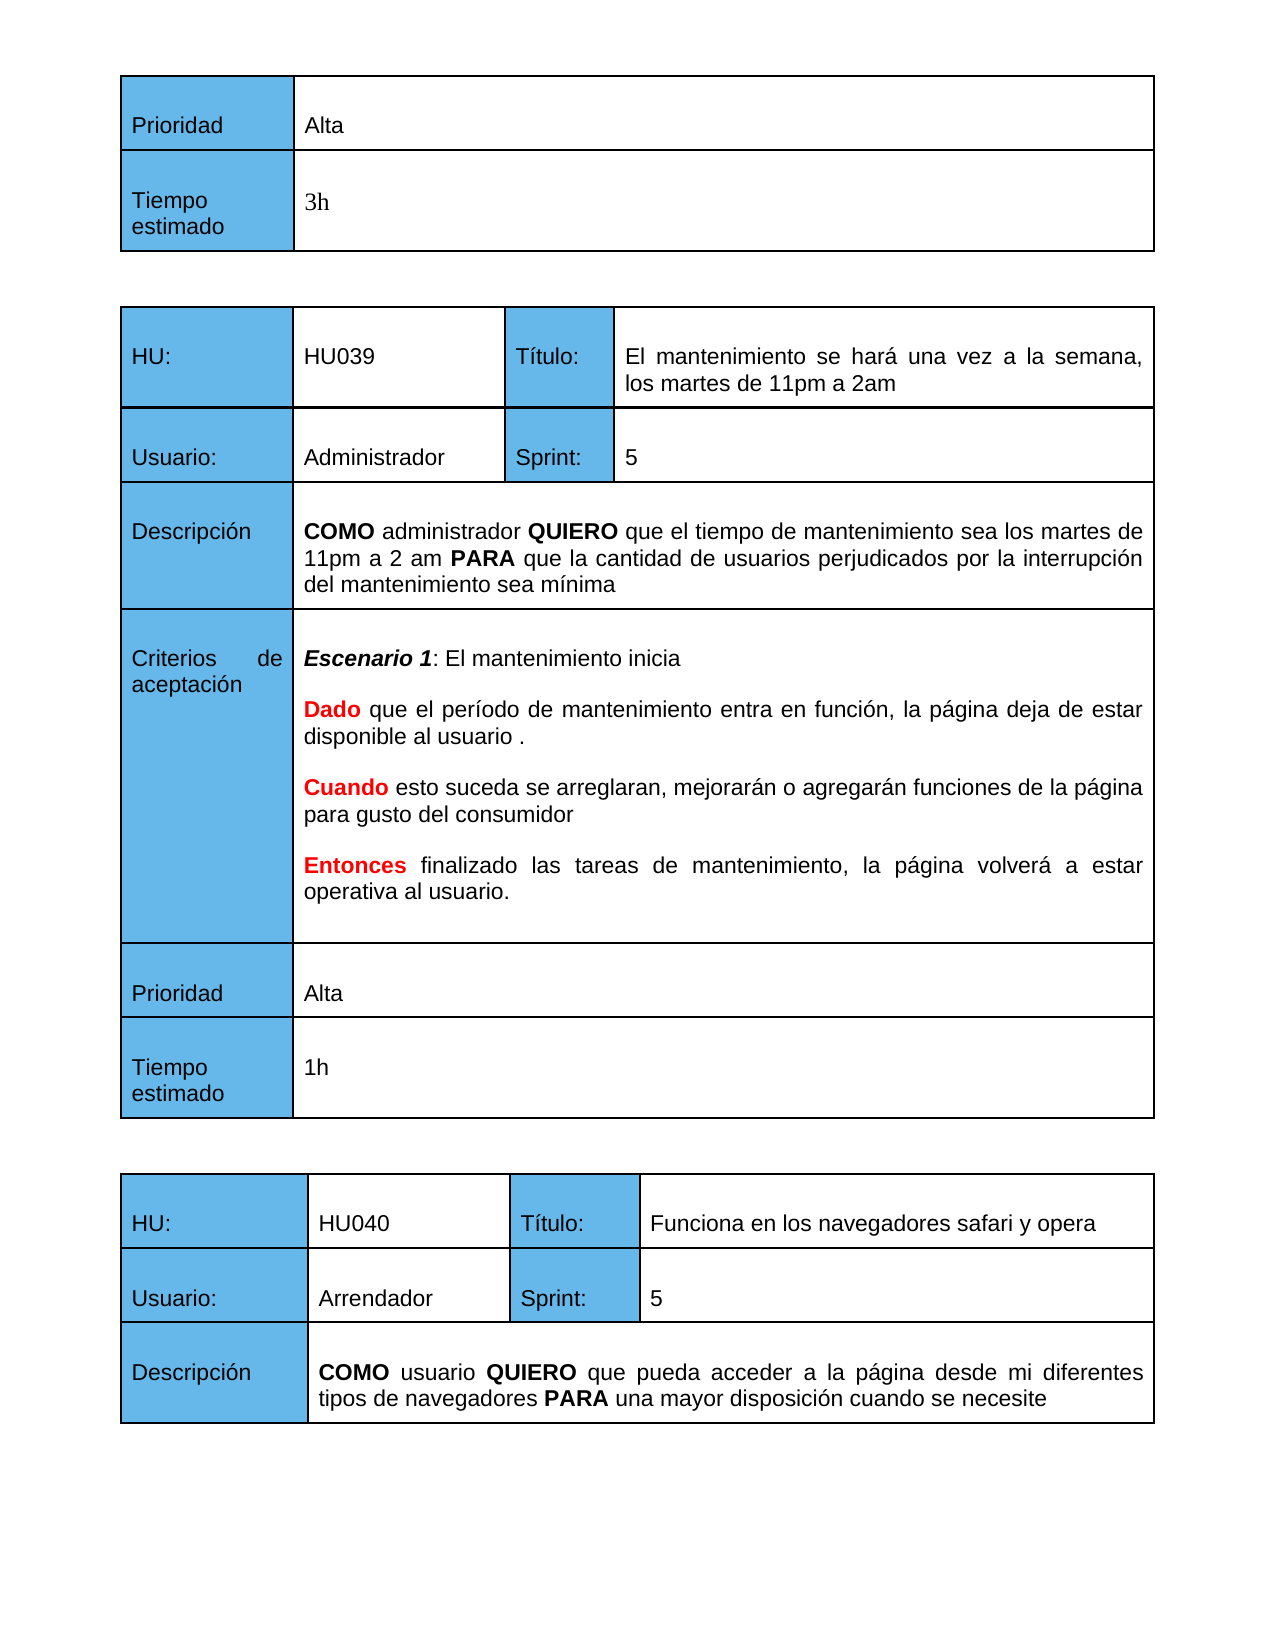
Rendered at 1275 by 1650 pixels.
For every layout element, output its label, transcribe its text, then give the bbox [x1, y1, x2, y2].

table_cell Escenario 1: El mantenimiento inicia Dado que el período de mantenimiento entra en función, la página deja de estar disponible al usuario . Cuando esto suceda se arreglaran, mejorarán o agregarán funciones de la página para gusto del consumidor Entonces finalizado las tareas de mantenimiento, la página volverá a estar operativa al usuario. [294, 610, 1153, 942]
table_cell Criterios de aceptación [122, 610, 292, 942]
table_cell Usuario: [122, 409, 292, 481]
table_cell COMO usuario QUIERO que pueda acceder a la página desde mi diferentes tipos de navegadores PARA una mayor disposición cuando se necesite [309, 1323, 1153, 1422]
table_cell Descripción [122, 483, 292, 608]
table_cell 1h [294, 1018, 1153, 1117]
table_cell 5 [641, 1249, 1153, 1321]
table_header HU039 [294, 308, 504, 406]
table_header HU: [122, 308, 292, 406]
table_header Funciona en los navegadores safari y opera [641, 1175, 1153, 1247]
table_cell COMO administrador QUIERO que el tiempo de mantenimiento sea los martes de 11pm a 2 am PARA que la cantidad de usuarios perjudicados por la interrupción del mantenimiento sea mínima [294, 483, 1153, 608]
table_cell Prioridad [122, 944, 292, 1016]
table_cell Tiempo estimado [122, 1018, 292, 1117]
table_cell Alta [294, 944, 1153, 1016]
table_cell 3h [295, 151, 1153, 250]
table_cell Tiempo estimado [122, 151, 293, 250]
table_cell Alta [295, 77, 1153, 149]
table_cell Sprint: [511, 1249, 639, 1321]
table_header El mantenimiento se hará una vez a la semana, los martes de 11pm a 2am [615, 308, 1153, 406]
table_header HU: [122, 1175, 307, 1247]
table_cell 5 [615, 409, 1153, 481]
table_cell Sprint: [506, 409, 613, 481]
table_cell Usuario: [122, 1249, 307, 1321]
table_header Título: [506, 308, 613, 406]
table_header HU040 [309, 1175, 509, 1247]
table_cell Prioridad [122, 77, 293, 149]
table_cell Administrador [294, 409, 504, 481]
table_cell Descripción [122, 1323, 307, 1422]
table_header Título: [511, 1175, 639, 1247]
table_cell Arrendador [309, 1249, 509, 1321]
